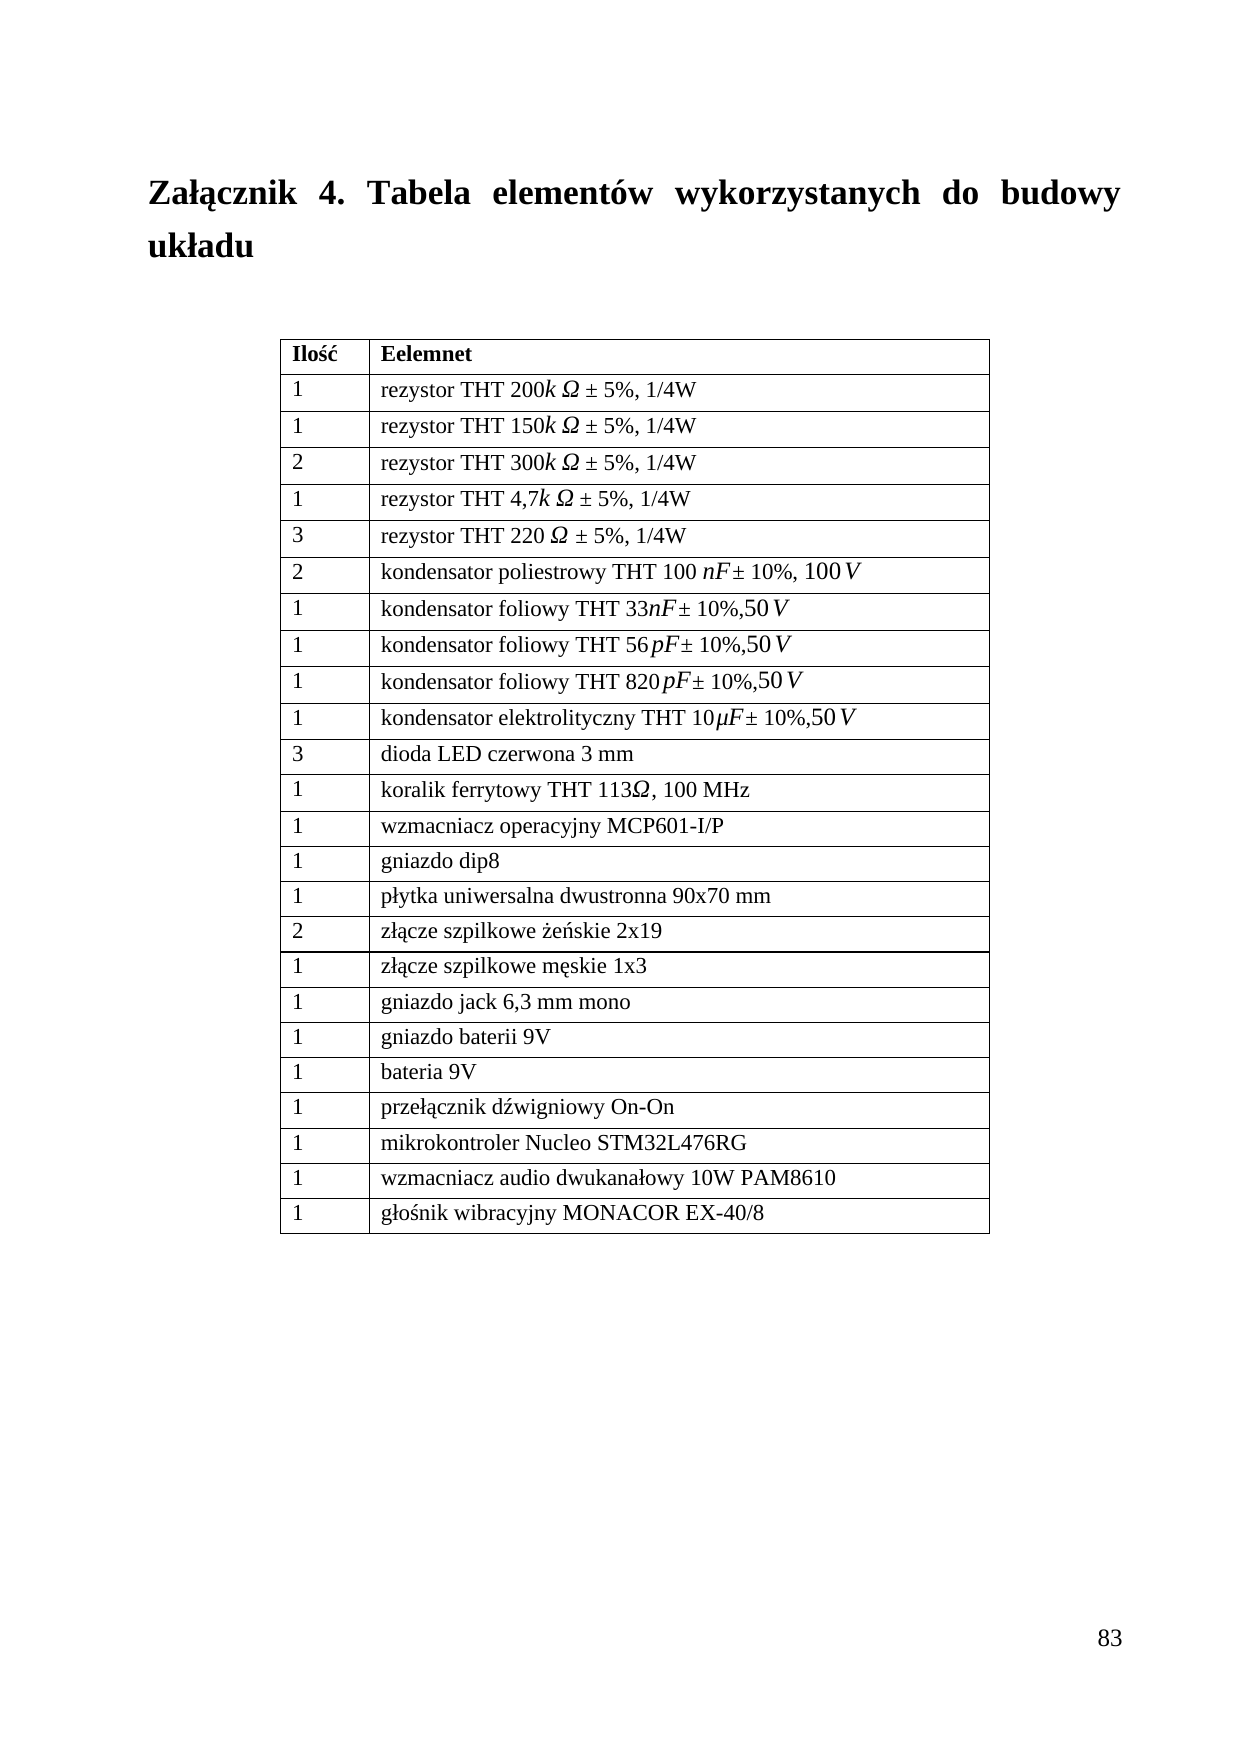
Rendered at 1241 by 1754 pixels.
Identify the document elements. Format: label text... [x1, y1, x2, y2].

table_cell płytka uniwersalna dwustronna 90x70 mm [370, 882, 989, 916]
table_cell rezystor THT 200 ± 5%, 1/4W [370, 375, 989, 411]
table_cell kondensator poliestrowy THT 100 ± 10%, [370, 558, 989, 593]
table_cell kondensator elektrolityczny THT 10± 10%, [370, 704, 989, 739]
table_cell 1 [281, 1199, 369, 1233]
table_cell kondensator foliowy THT 820± 10%, [370, 667, 989, 702]
table_cell 1 [281, 1164, 369, 1198]
table_cell gniazdo jack 6,3 mm mono [370, 988, 989, 1022]
table_cell 1 [281, 1058, 369, 1092]
table_cell 3 [281, 521, 369, 557]
table_cell 1 [281, 775, 369, 811]
table_header Ilość [281, 340, 369, 374]
table_cell dioda LED czerwona 3 mm [370, 740, 989, 774]
table_cell 1 [281, 882, 369, 916]
table_cell złącze szpilkowe męskie 1x3 [370, 953, 989, 987]
table_cell 1 [281, 988, 369, 1022]
table_cell 1 [281, 953, 369, 987]
table_cell 1 [281, 631, 369, 666]
table_cell rezystor THT 300 ± 5%, 1/4W [370, 448, 989, 484]
table_cell 2 [281, 917, 369, 951]
table_cell 1 [281, 667, 369, 702]
table_cell 1 [281, 594, 369, 629]
table_cell rezystor THT 220 ± 5%, 1/4W [370, 521, 989, 557]
table_cell 1 [281, 812, 369, 846]
table_cell gniazdo dip8 [370, 847, 989, 881]
table_cell kondensator foliowy THT 33± 10%, [370, 594, 989, 629]
table_cell wzmacniacz operacyjny MCP601-I/P [370, 812, 989, 846]
text Załącznik 4. Tabela elementów wykorzystanych do budowy układu [148, 172, 1122, 265]
table_cell wzmacniacz audio dwukanałowy 10W PAM8610 [370, 1164, 989, 1198]
table_cell 3 [281, 740, 369, 774]
table_cell głośnik wibracyjny MONACOR EX-40/8 [370, 1199, 989, 1233]
table_cell 1 [281, 704, 369, 739]
table_cell 2 [281, 558, 369, 593]
table_header Eelemnet [370, 340, 989, 374]
table_cell 2 [281, 448, 369, 484]
table_cell 1 [281, 412, 369, 447]
table_cell koralik ferrytowy THT 113, 100 MHz [370, 775, 989, 811]
table_cell złącze szpilkowe żeńskie 2x19 [370, 917, 989, 951]
table_cell 1 [281, 847, 369, 881]
table_cell kondensator foliowy THT 56± 10%, [370, 631, 989, 666]
table_cell rezystor THT 4,7 ± 5%, 1/4W [370, 485, 989, 520]
table_cell 1 [281, 1023, 369, 1057]
table_cell bateria 9V [370, 1058, 989, 1092]
table_cell przełącznik dźwigniowy On-On [370, 1093, 989, 1127]
table_cell 1 [281, 1093, 369, 1127]
table_cell gniazdo baterii 9V [370, 1023, 989, 1057]
table_cell mikrokontroler Nucleo STM32L476RG [370, 1129, 989, 1163]
table_cell rezystor THT 150 ± 5%, 1/4W [370, 412, 989, 447]
table_cell 1 [281, 375, 369, 411]
table_cell 1 [281, 485, 369, 520]
table_cell 1 [281, 1129, 369, 1163]
